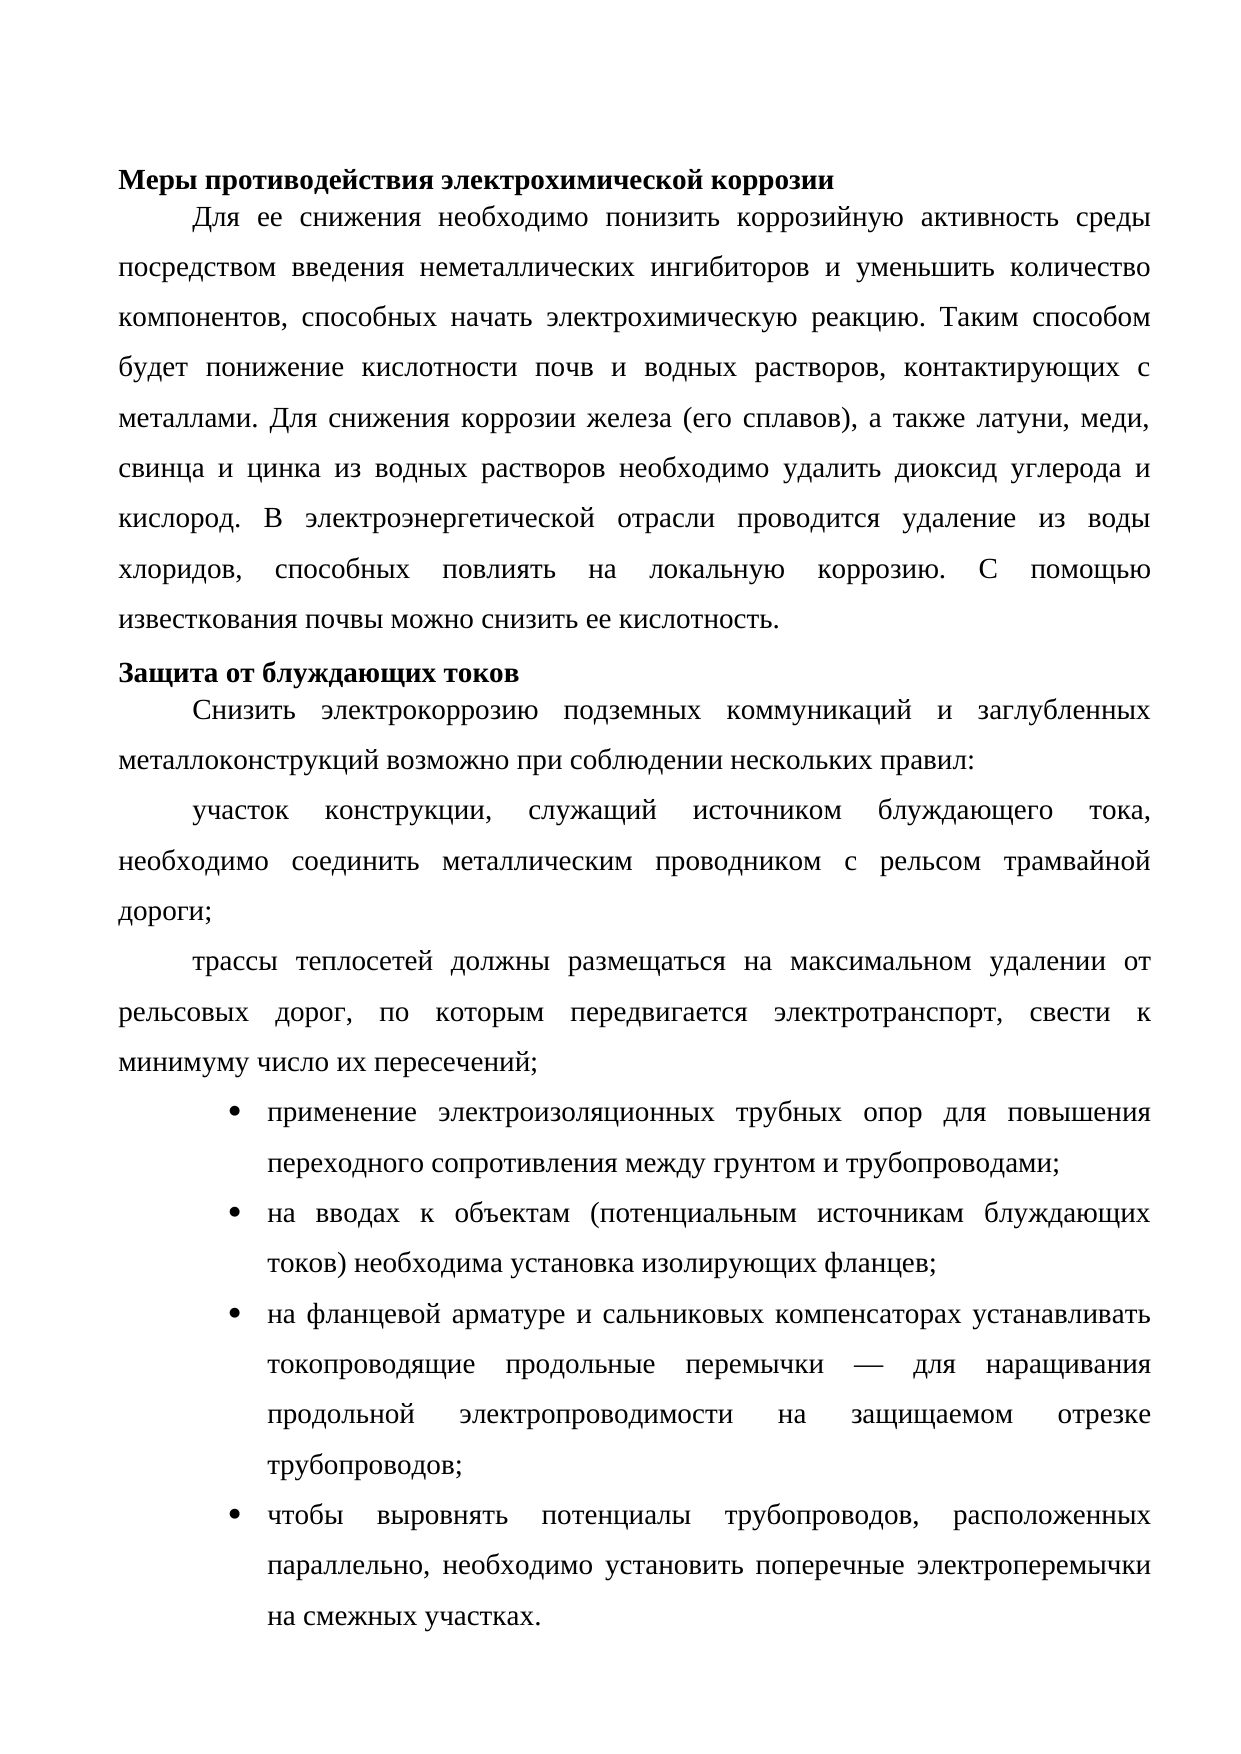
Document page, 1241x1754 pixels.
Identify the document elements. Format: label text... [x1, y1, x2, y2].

text Для ее снижения необходимо понизить коррозийную активность среды посредством введения неметаллических ингибиторов и уменьшить количество компонентов, способных начать электрохимическую реакцию. Таким способом будет понижение кислотности почв и водных растворов, контактирующих с металлами. Для снижения коррозии железа (его сплавов), а также латуни, меди, свинца и цинка из водных растворов необходимо удалить диоксид углерода и кислород. В электроэнергетической отрасли проводится удаление из воды хлоридов, способных повлиять на локальную коррозию. С помощью известкования почвы можно снизить ее кислотность. [118, 199, 1152, 635]
subtitle Защита от блуждающих токов [118, 656, 1152, 689]
list применение электроизоляционных трубных опор для повышения переходного сопротивления между грунтом и трубопроводами; [229, 1094, 1152, 1178]
text трассы теплосетей должны размещаться на максимальном удалении от рельсовых дорог, по которым передвигается электротранспорт, свести к минимуму число их пересечений; [118, 943, 1152, 1077]
text участок конструкции, служащий источником блуждающего тока, необходимо соединить металлическим проводником с рельсом трамвайной дороги; [118, 792, 1152, 927]
list чтобы выровнять потенциалы трубопроводов, расположенных параллельно, необходимо установить поперечные электроперемычки на смежных участках. [229, 1497, 1152, 1631]
subtitle Меры противодействия электрохимической коррозии [118, 162, 1152, 196]
text Снизить электрокоррозию подземных коммуникаций и заглубленных металлоконструкций возможно при соблюдении нескольких правил: [118, 692, 1152, 776]
list на фланцевой арматуре и сальниковых компенсаторах устанавливать токопроводящие продольные перемычки — для наращивания продольной электропроводимости на защищаемом отрезке трубопроводов; [229, 1296, 1152, 1480]
list на вводах к объектам (потенциальным источникам блуждающих токов) необходима установка изолирующих фланцев; [229, 1195, 1152, 1279]
